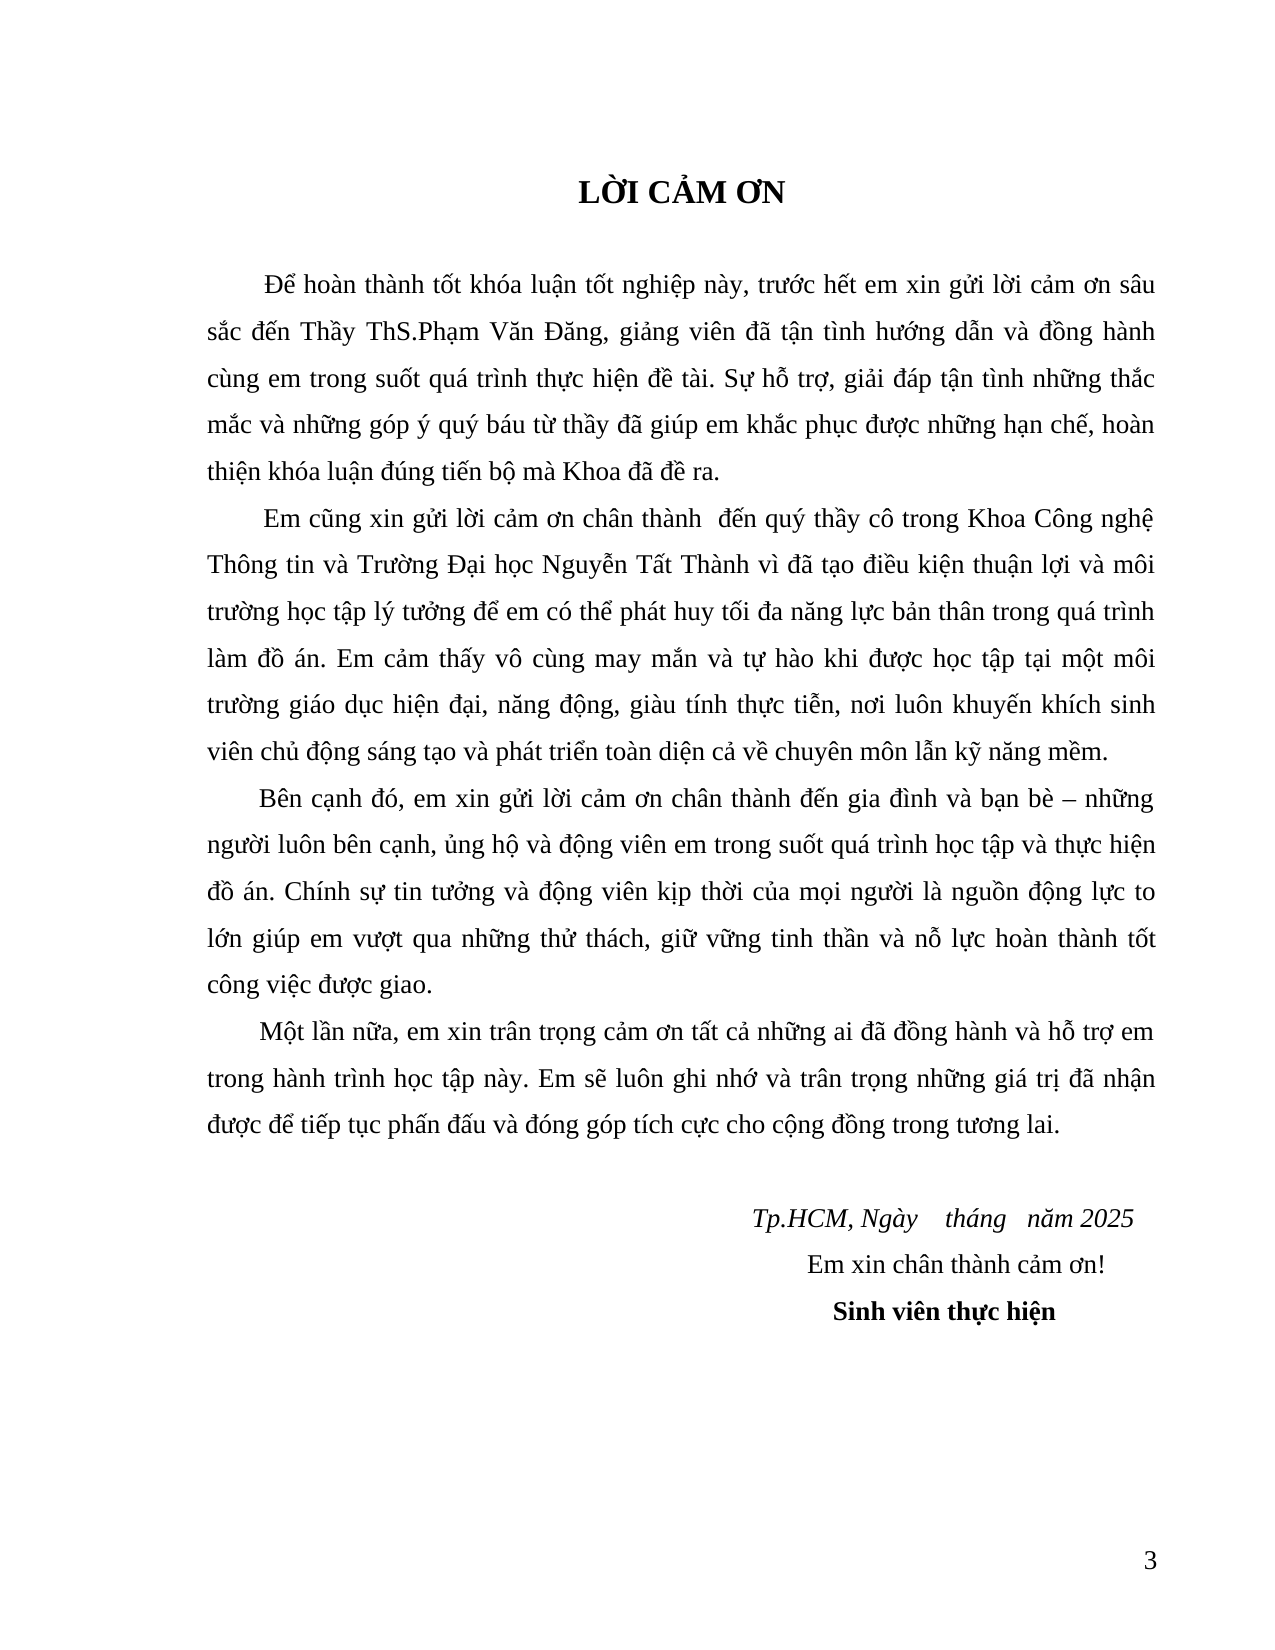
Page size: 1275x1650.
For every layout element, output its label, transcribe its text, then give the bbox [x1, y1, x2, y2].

text Để hoàn thành tốt khóa luận tốt nghiệp này, trước hết em xin gửi lời cảm ơn sâu sắc đến Thầy ThS.Phạm Văn Đăng, giảng viên đã tận tình hướng dẫn và đồng hành cùng em trong suốt quá trình thực hiện đề tài. Sự hỗ trợ, giải đáp tận tình những thắc mắc và những góp ý quý báu từ thầy đã giúp em khắc phục được những hạn chế, hoàn thiện khóa luận đúng tiến bộ mà Khoa đã đề ra. [206, 268, 1157, 486]
text Sinh viên thực hiện [732, 1295, 1157, 1326]
text Em xin chân thành cảm ơn! [807, 1248, 1157, 1280]
text Bên cạnh đó, em xin gửi lời cảm ơn chân thành đến gia đình và bạn bè – những người luôn bên cạnh, ủng hộ và động viên em trong suốt quá trình học tập và thực hiện đồ án. Chính sự tin tưởng và động viên kịp thời của mọi người là nguồn động lực to lớn giúp em vượt qua những thử thách, giữ vững tinh thần và nỗ lực hoàn thành tốt công việc được giao. [206, 782, 1157, 1000]
subtitle LỜI CẢM ƠN [207, 173, 1157, 211]
text Một lần nữa, em xin trân trọng cảm ơn tất cả những ai đã đồng hành và hỗ trợ em trong hành trình học tập này. Em sẽ luôn ghi nhớ và trân trọng những giá trị đã nhận được để tiếp tục phấn đấu và đóng góp tích cực cho cộng đồng trong tương lai. [207, 1015, 1157, 1140]
text Em cũng xin gửi lời cảm ơn chân thành đến quý thầy cô trong Khoa Công nghệ Thông tin và Trường Đại học Nguyễn Tất Thành vì đã tạo điều kiện thuận lợi và môi trường học tập lý tưởng để em có thể phát huy tối đa năng lực bản thân trong quá trình làm đồ án. Em cảm thấy vô cùng may mắn và tự hào khi được học tập tại một môi trường giáo dục hiện đại, năng động, giàu tính thực tiễn, nơi luôn khuyến khích sinh viên chủ động sáng tạo và phát triển toàn diện cả về chuyên môn lẫn kỹ năng mềm. [206, 502, 1157, 766]
text Tp.HCM, Ngày tháng năm 2025 [732, 1202, 1157, 1233]
